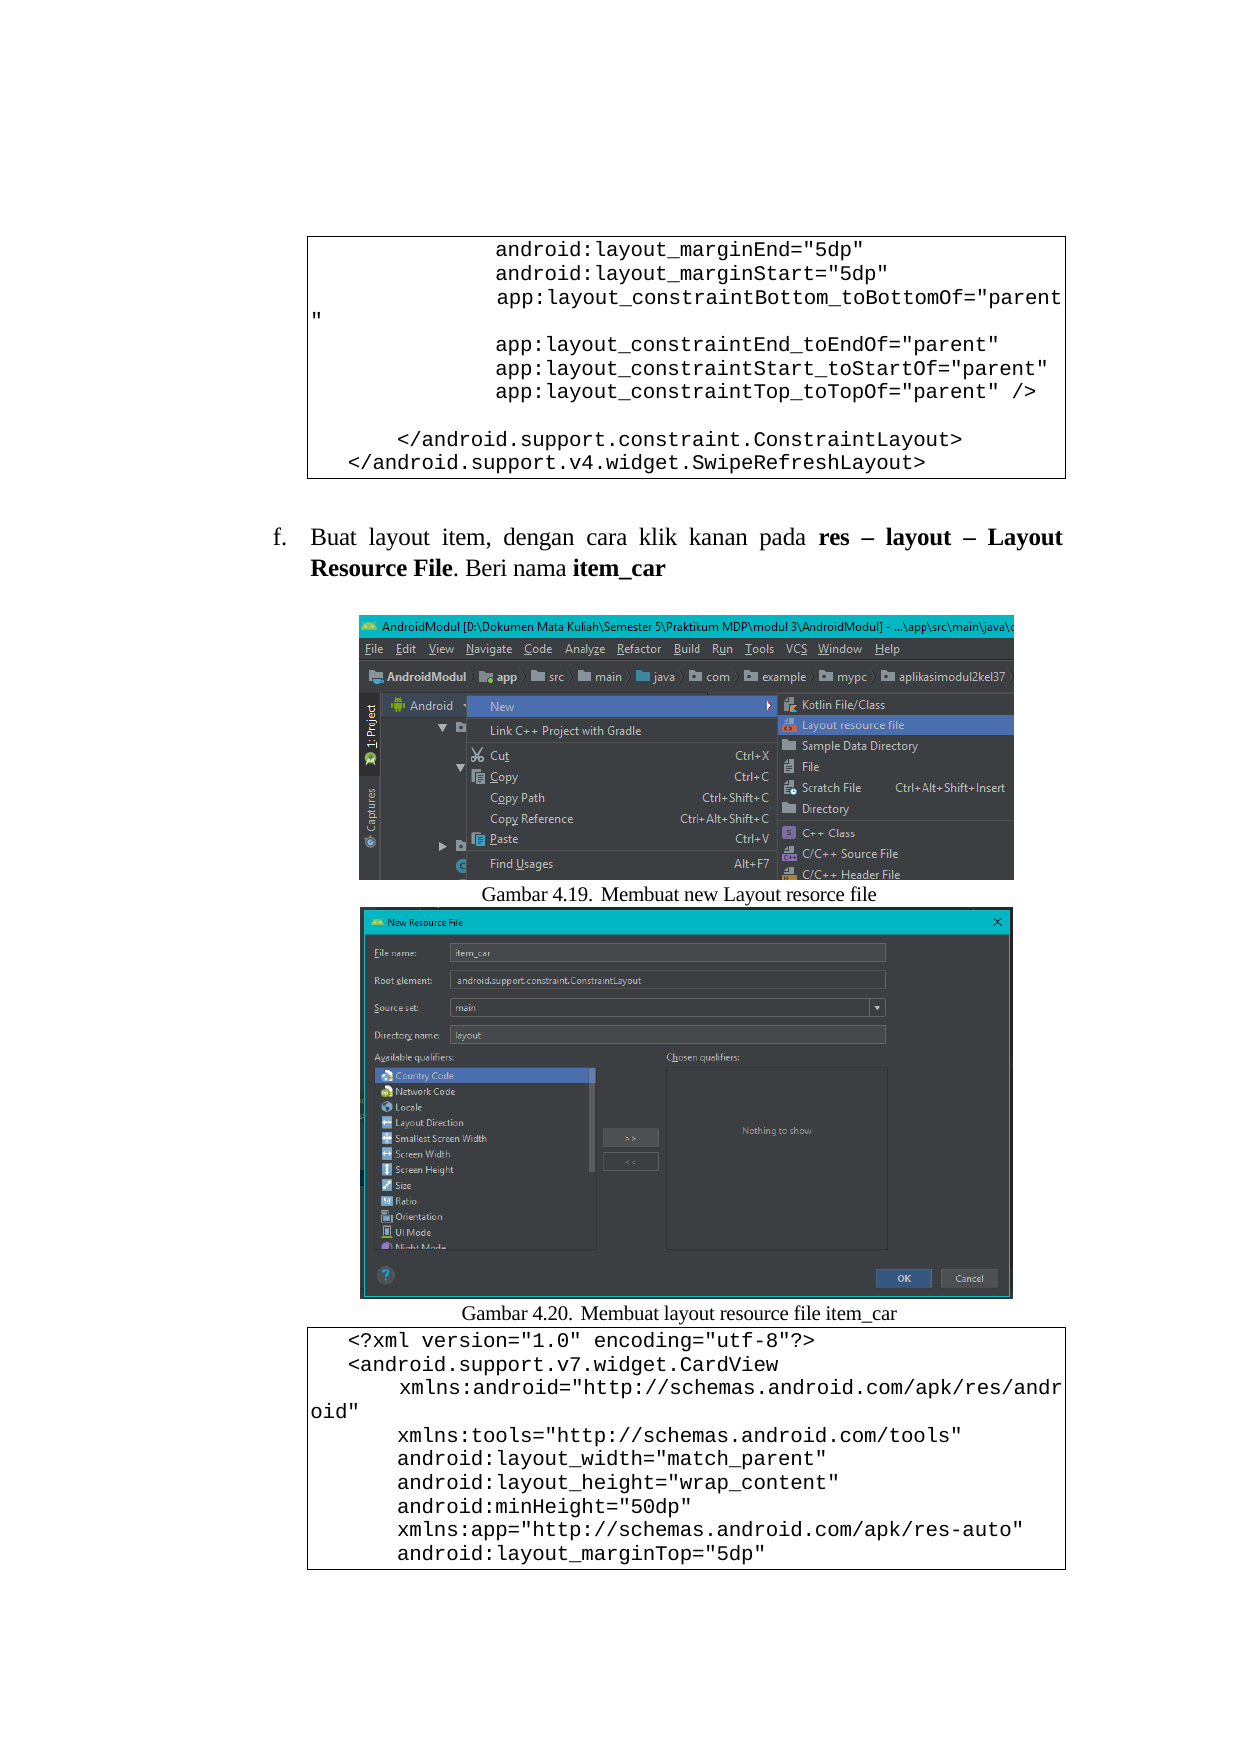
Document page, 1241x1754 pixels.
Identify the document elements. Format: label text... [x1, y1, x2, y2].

list android:layout_marginStart="5dp" [308, 260, 1065, 283]
list xmlns:tools="http://schemas.android.com/tools" [308, 1422, 1065, 1445]
list Membuat new Layout resorce file [295, 882, 1063, 906]
list app:layout_constraintStart_toStartOf="parent" [308, 354, 1065, 378]
list android:layout_height="wrap_content" [308, 1469, 1065, 1492]
list app:layout_constraintEnd_toEndOf="parent" [308, 331, 1065, 354]
list xmlns:android="http://schemas.android.com/apk/res/android" [308, 1374, 1065, 1422]
list android:layout_marginEnd="5dp" [308, 237, 1065, 260]
list app:layout_constraintBottom_toBottomOf="parent" [308, 283, 1065, 331]
list </android.support.v4.widget.SwipeRefreshLayout> [308, 449, 1065, 478]
list <android.support.v7.widget.CardView [308, 1351, 1065, 1374]
list </android.support.constraint.ConstraintLayout> [308, 425, 1065, 449]
picture [360, 907, 1013, 1299]
list xmlns:app="http://schemas.android.com/apk/res-auto" [308, 1516, 1065, 1540]
list Membuat layout resource file item_car [295, 1301, 1063, 1325]
list app:layout_constraintTop_toTopOf="parent" /> [308, 378, 1065, 405]
list <?xml version="1.0" encoding="utf-8"?> [308, 1328, 1065, 1351]
list android:layout_marginTop="5dp" [308, 1540, 1065, 1569]
picture [359, 615, 1014, 880]
list Buat layout item, dengan cara klik kanan pada res – layout – Layout Resource File. Beri nama item_car [273, 522, 1063, 582]
list android:minHeight="50dp" [308, 1492, 1065, 1516]
list android:layout_width="match_parent" [308, 1445, 1065, 1469]
